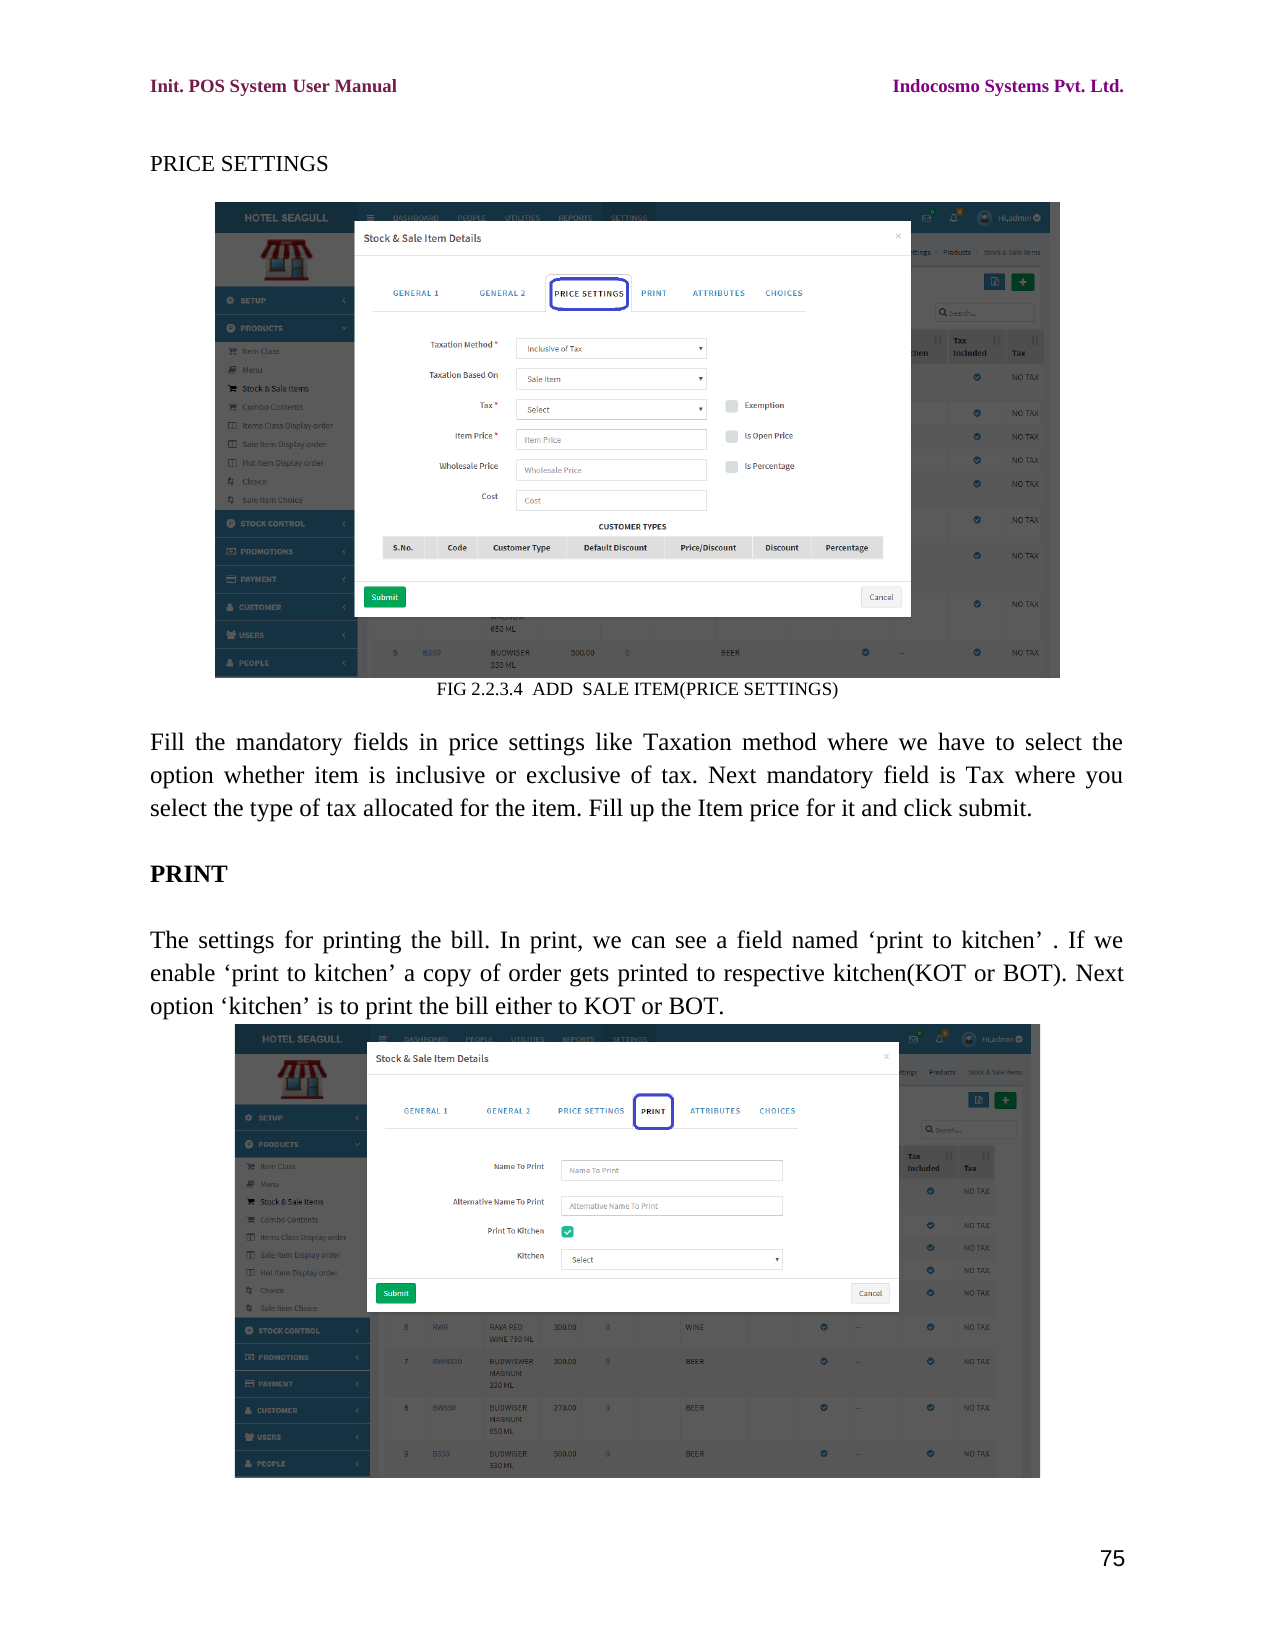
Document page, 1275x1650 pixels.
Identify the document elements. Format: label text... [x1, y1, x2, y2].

picture [234, 1024, 1041, 1478]
text Fill the mandatory fields in price settings like Taxation method where we have to select the option whether item is inclusive or exclusive of tax. Next mandatory field is Tax where you select the type of tax allocated for the item. Fill up the Item price for it and click submit. [150, 727, 1125, 822]
text PRICE SETTINGS [150, 150, 1125, 176]
picture [215, 202, 1060, 678]
text PRINT [150, 859, 1125, 888]
text FIG 2.2.3.4 ADD SALE ITEM(PRICE SETTINGS) [150, 678, 1125, 699]
text The settings for printing the bill. In print, we can see a field named ‘print to kitchen’ . If we enable ‘print to kitchen’ a copy of order gets printed to respective kitchen(KOT or BOT). Next option ‘kitchen’ is to print the bill either to KOT or BOT. [150, 925, 1125, 1020]
